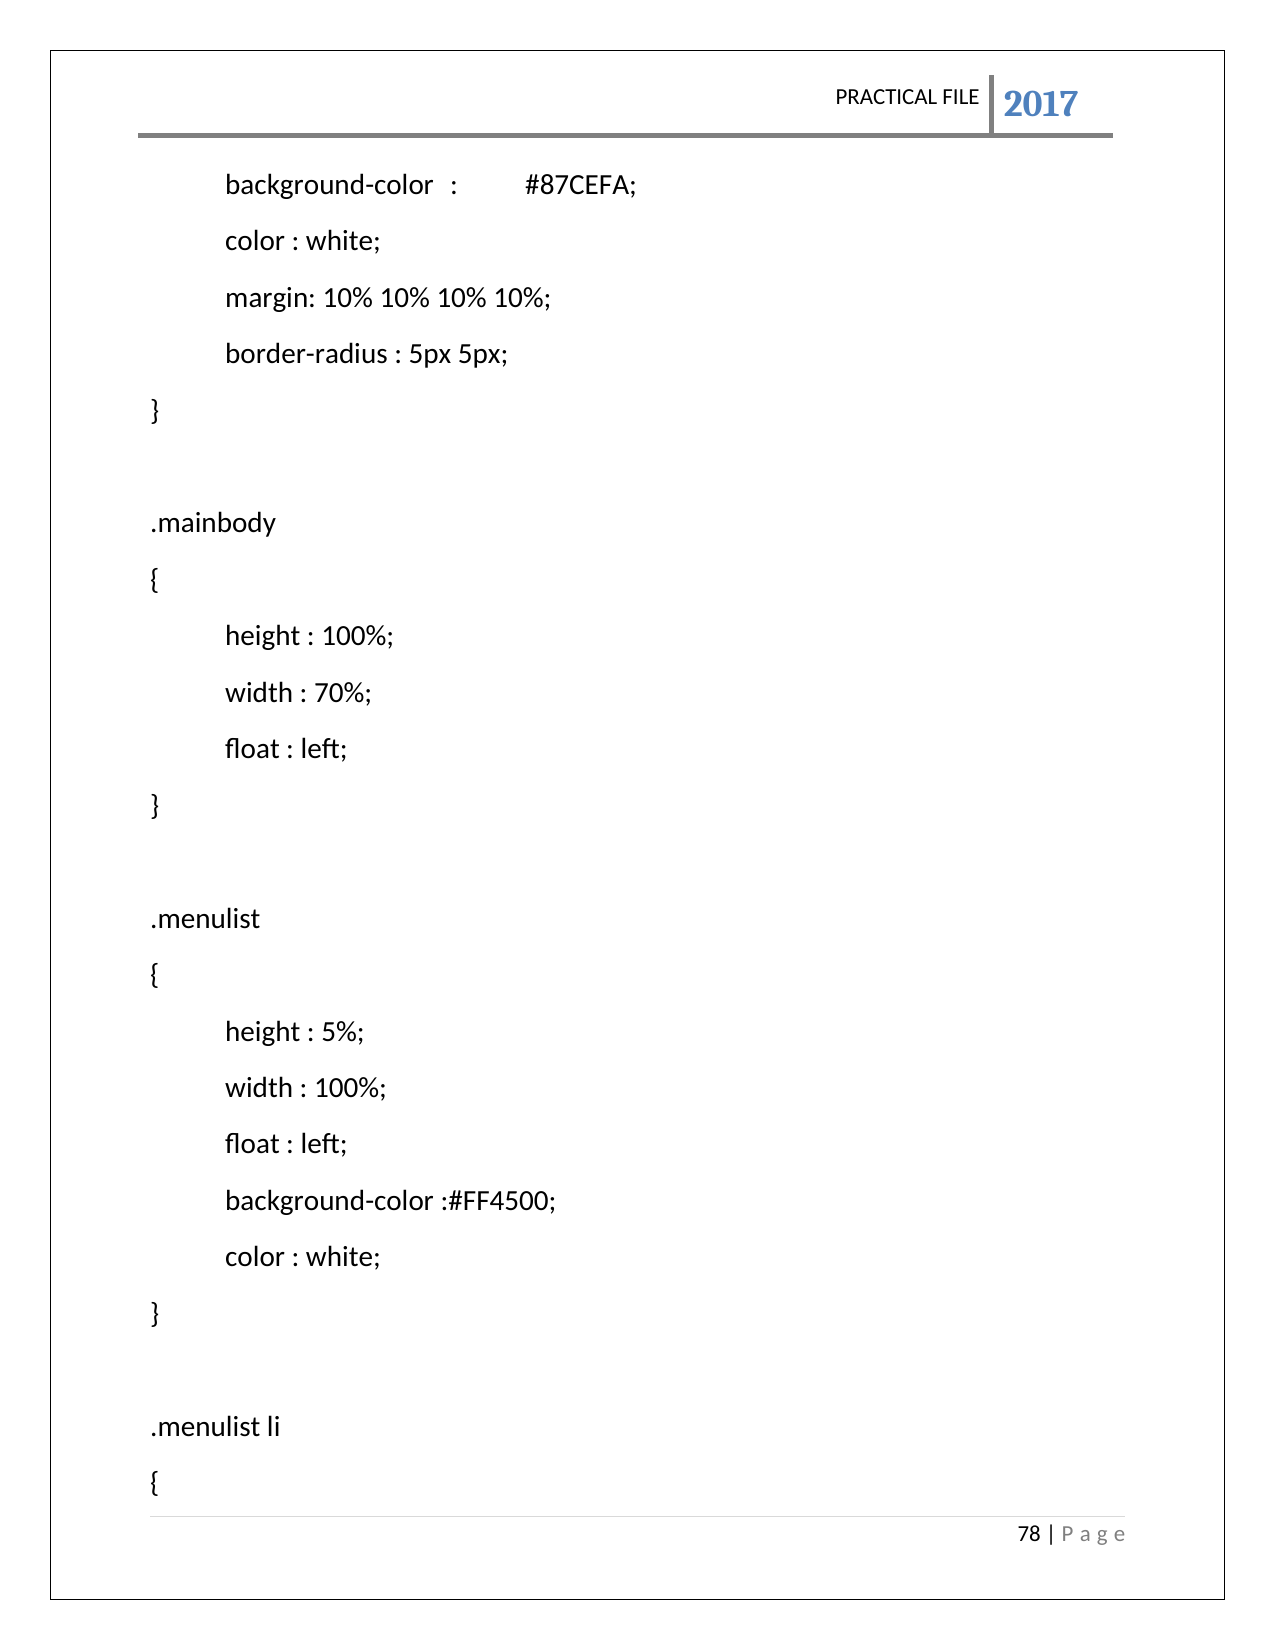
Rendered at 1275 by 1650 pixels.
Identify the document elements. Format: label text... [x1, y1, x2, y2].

text width : 100%; [150, 1069, 1125, 1105]
text margin: 10% 10% 10% 10%; [150, 279, 1125, 314]
text background-color : #87CEFA; [150, 166, 1125, 201]
text { [150, 956, 1125, 992]
text color : white; [150, 1238, 1125, 1274]
text { [150, 561, 1125, 597]
text } [150, 787, 1125, 822]
text } [150, 392, 1125, 427]
text height : 5%; [150, 1013, 1125, 1048]
text .mainbody [150, 504, 1125, 540]
text color : white; [150, 222, 1125, 258]
text .menulist li [150, 1408, 1125, 1443]
text { [150, 1464, 1125, 1500]
text .menulist [150, 900, 1125, 935]
text width : 70%; [150, 674, 1125, 709]
text border-radius : 5px 5px; [150, 335, 1125, 371]
text background-color :#FF4500; [150, 1182, 1125, 1218]
text float : left; [150, 1126, 1125, 1161]
text height : 100%; [150, 617, 1125, 653]
text } [150, 1295, 1125, 1331]
text float : left; [150, 730, 1125, 766]
